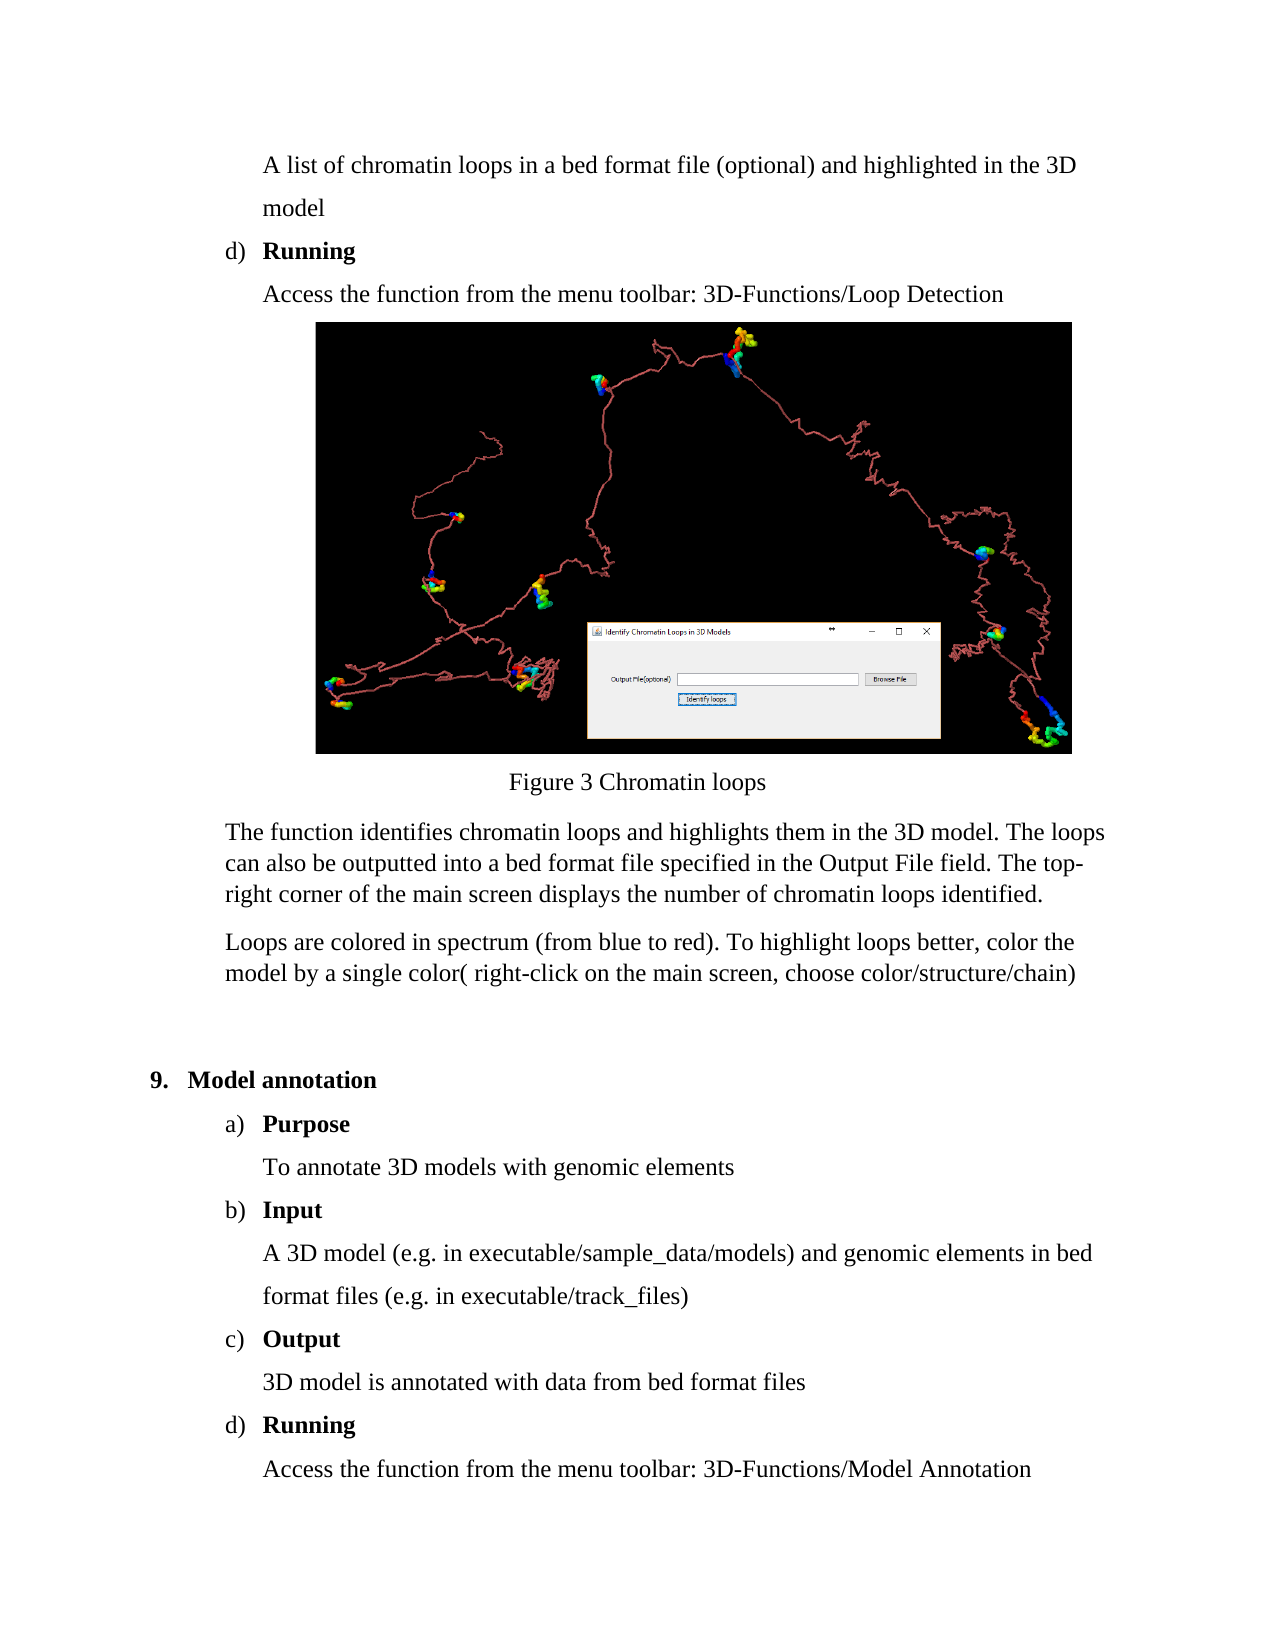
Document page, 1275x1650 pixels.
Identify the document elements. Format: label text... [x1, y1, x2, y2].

list 3D model is annotated with data from bed format files [262, 1367, 1125, 1396]
list Access the function from the menu toolbar: 3D-Functions/Loop Detection [262, 279, 1125, 308]
list To annotate 3D models with genomic elements [262, 1152, 1125, 1181]
list Input [225, 1195, 1125, 1224]
list Running [225, 236, 1125, 265]
list Access the function from the menu toolbar: 3D-Functions/Model Annotation [262, 1454, 1125, 1482]
list A 3D model (e.g. in executable/sample_data/models) and genomic elements in bed format files (e.g. in executable/track_files) [262, 1238, 1125, 1310]
list A list of chromatin loops in a bed format file (optional) and highlighted in the 3D model [262, 150, 1125, 222]
text The function identifies chromatin loops and highlights them in the 3D model. The loops can also be outputted into a bed format file specified in the Output File field. The top-right corner of the main screen displays the number of chromatin loops identified. [225, 817, 1125, 908]
list Output [225, 1324, 1125, 1353]
text Figure 3 Chromatin loops [150, 767, 1125, 796]
text Loops are colored in spectrum (from blue to red). To highlight loops better, color the model by a single color( right-click on the main screen, choose color/structure/chain) [225, 927, 1125, 986]
list Purpose [225, 1109, 1125, 1137]
list Model annotation [150, 1066, 1125, 1094]
picture [315, 322, 1072, 754]
list Running [225, 1411, 1125, 1439]
